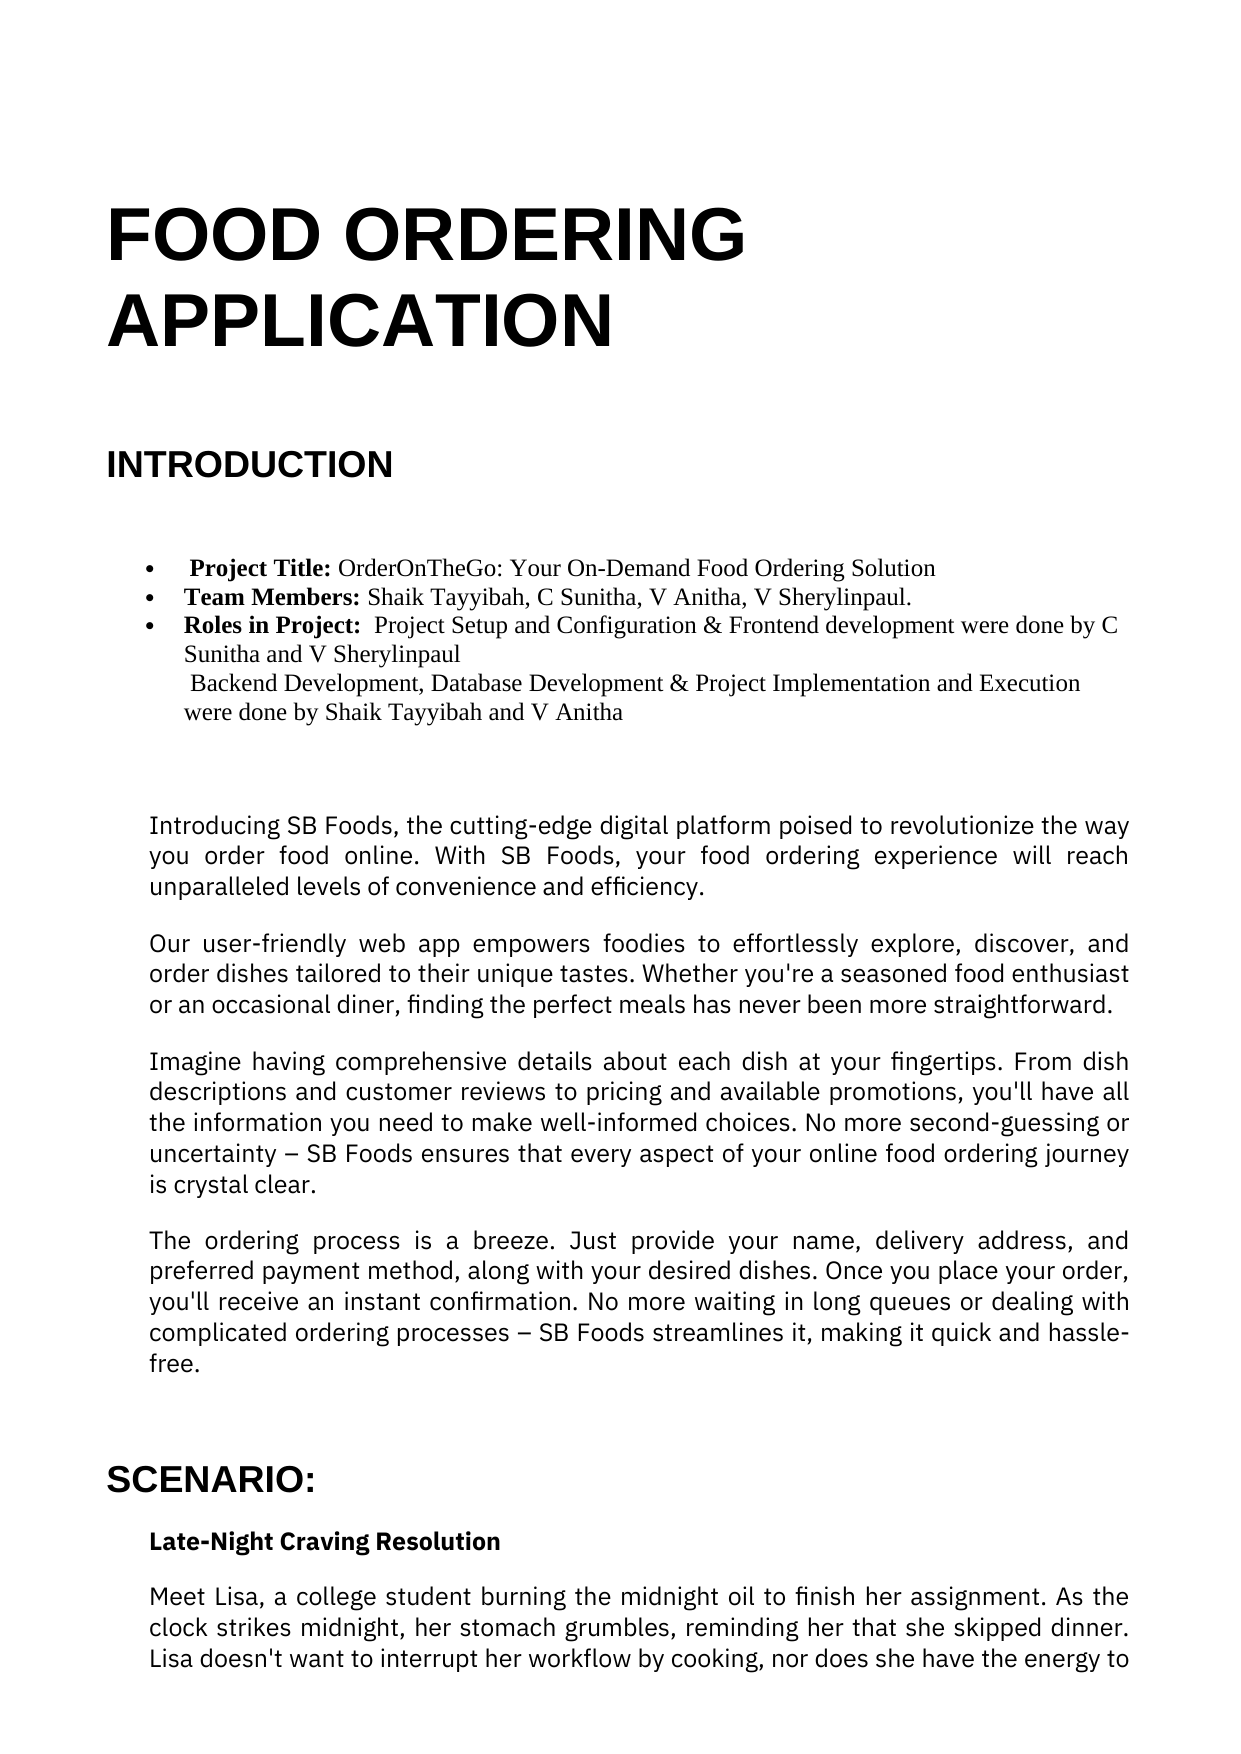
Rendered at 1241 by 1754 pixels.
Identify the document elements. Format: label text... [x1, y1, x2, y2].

subtitle SCENARIO: [106, 1460, 1131, 1501]
text Late-Night Craving Resolution [149, 1526, 1131, 1556]
list Roles in Project: Project Setup and Configuration & Frontend development were done by C Sunitha and V Sherylinpaul [146, 610, 1130, 668]
list Backend Development, Database Development & Project Implementation and Execution were done by Shaik Tayyibah and V Anitha [184, 668, 1130, 725]
subtitle Introducing SB Foods, the cutting-edge digital platform poised to revolutionize the way you order food online. With SB Foods, your food ordering experience will reach unparalleled levels of convenience and efficiency. [149, 810, 1131, 903]
subtitle INTRODUCTION [106, 442, 856, 485]
list Project Title: OrderOnTheGo: Your On-Demand Food Ordering Solution [146, 553, 1130, 582]
title FOOD ORDERING APPLICATION [106, 189, 856, 362]
subtitle Our user-friendly web app empowers foodies to effortlessly explore, discover, and order dishes tailored to their unique tastes. Whether you're a seasoned food enthusiast or an occasional diner, finding the perfect meals has never been more straightforward. [149, 928, 1131, 1020]
list Team Members: Shaik Tayyibah, C Sunitha, V Anitha, V Sherylinpaul. [146, 582, 1130, 610]
subtitle Imagine having comprehensive details about each dish at your fingertips. From dish descriptions and customer reviews to pricing and available promotions, you'll have all the information you need to make well-informed choices. No more second-guessing or uncertainty – SB Foods ensures that every aspect of your online food ordering journey is crystal clear. [149, 1045, 1131, 1200]
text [149, 1581, 1131, 1674]
subtitle The ordering process is a breeze. Just provide your name, delivery address, and preferred payment method, along with your desired dishes. Once you place your order, you'll receive an instant confirmation. No more waiting in long queues or dealing with complicated ordering processes – SB Foods streamlines it, making it quick and hassle-free. [149, 1225, 1131, 1379]
